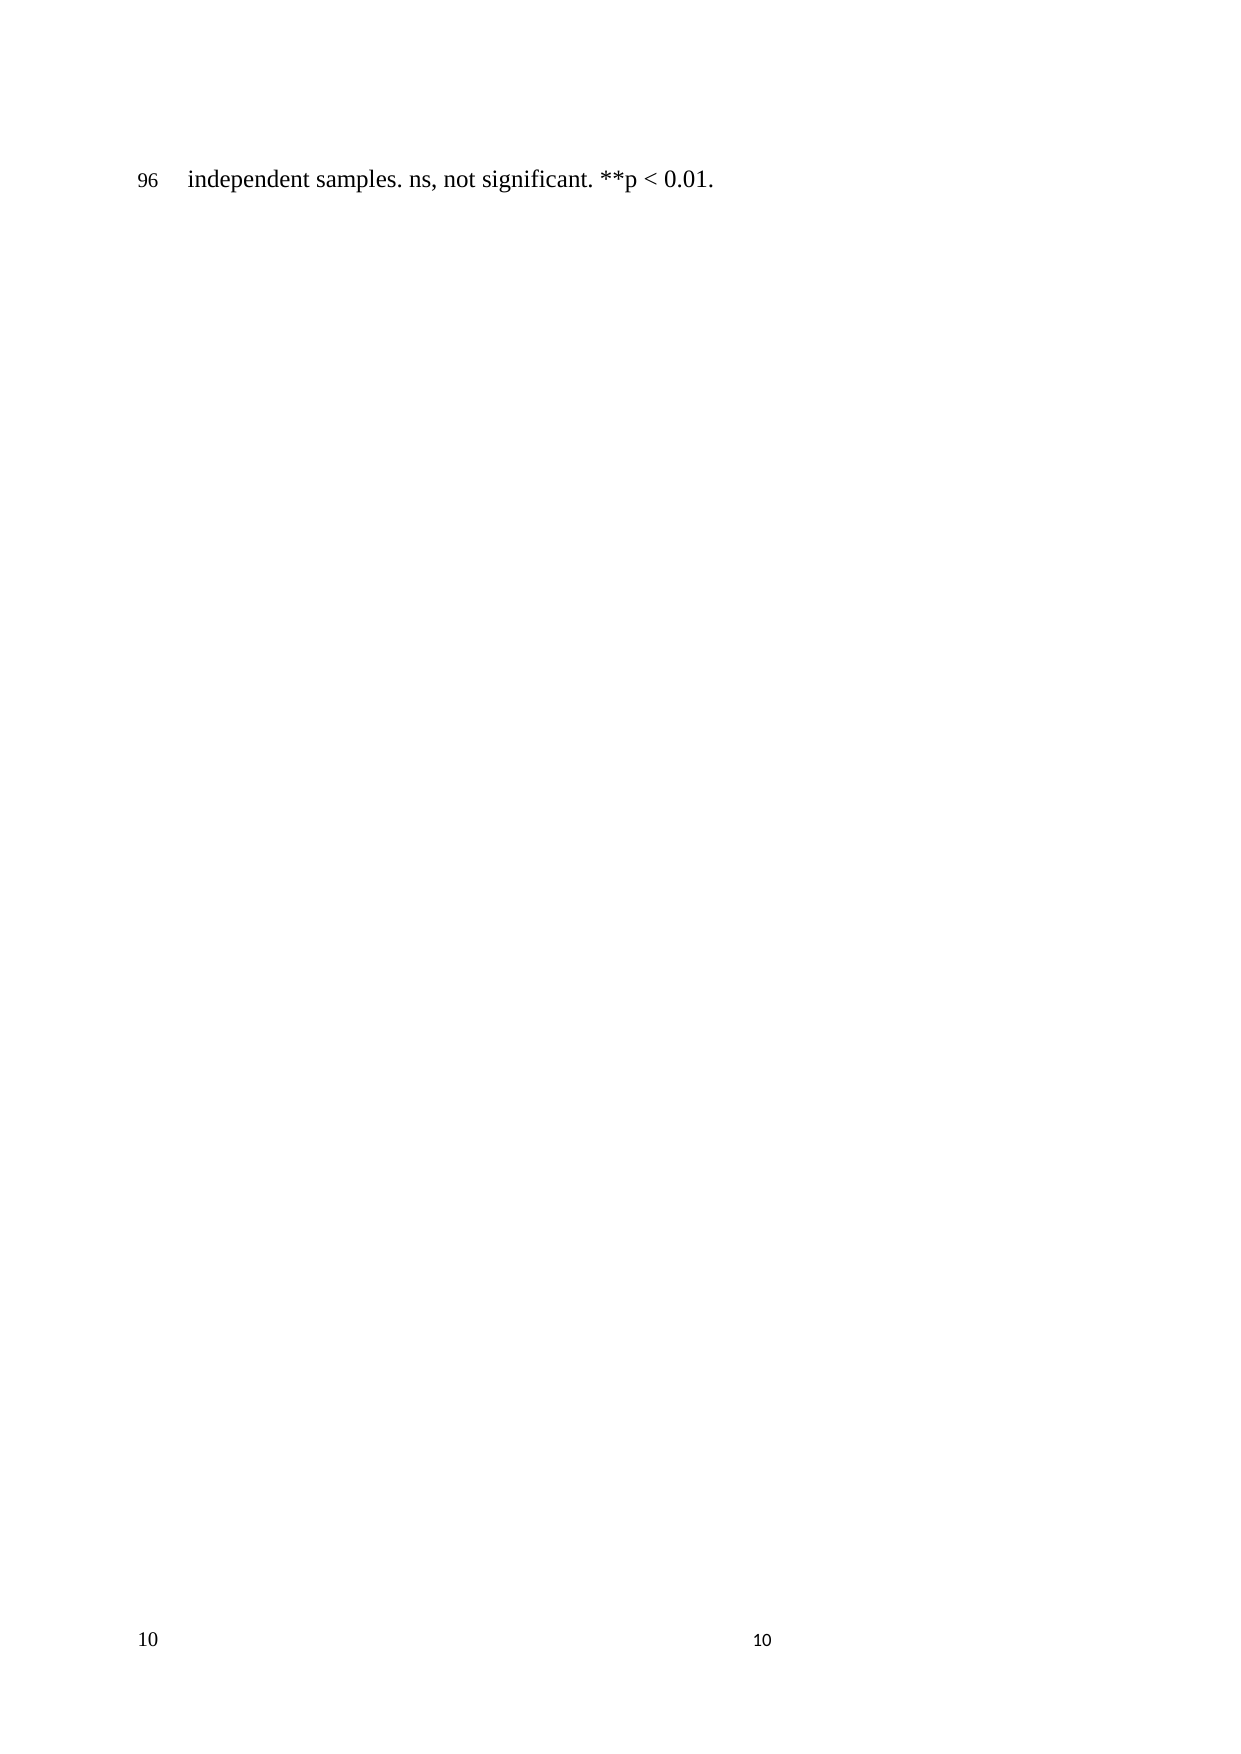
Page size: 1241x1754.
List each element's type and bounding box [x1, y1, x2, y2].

text [187, 162, 1053, 194]
